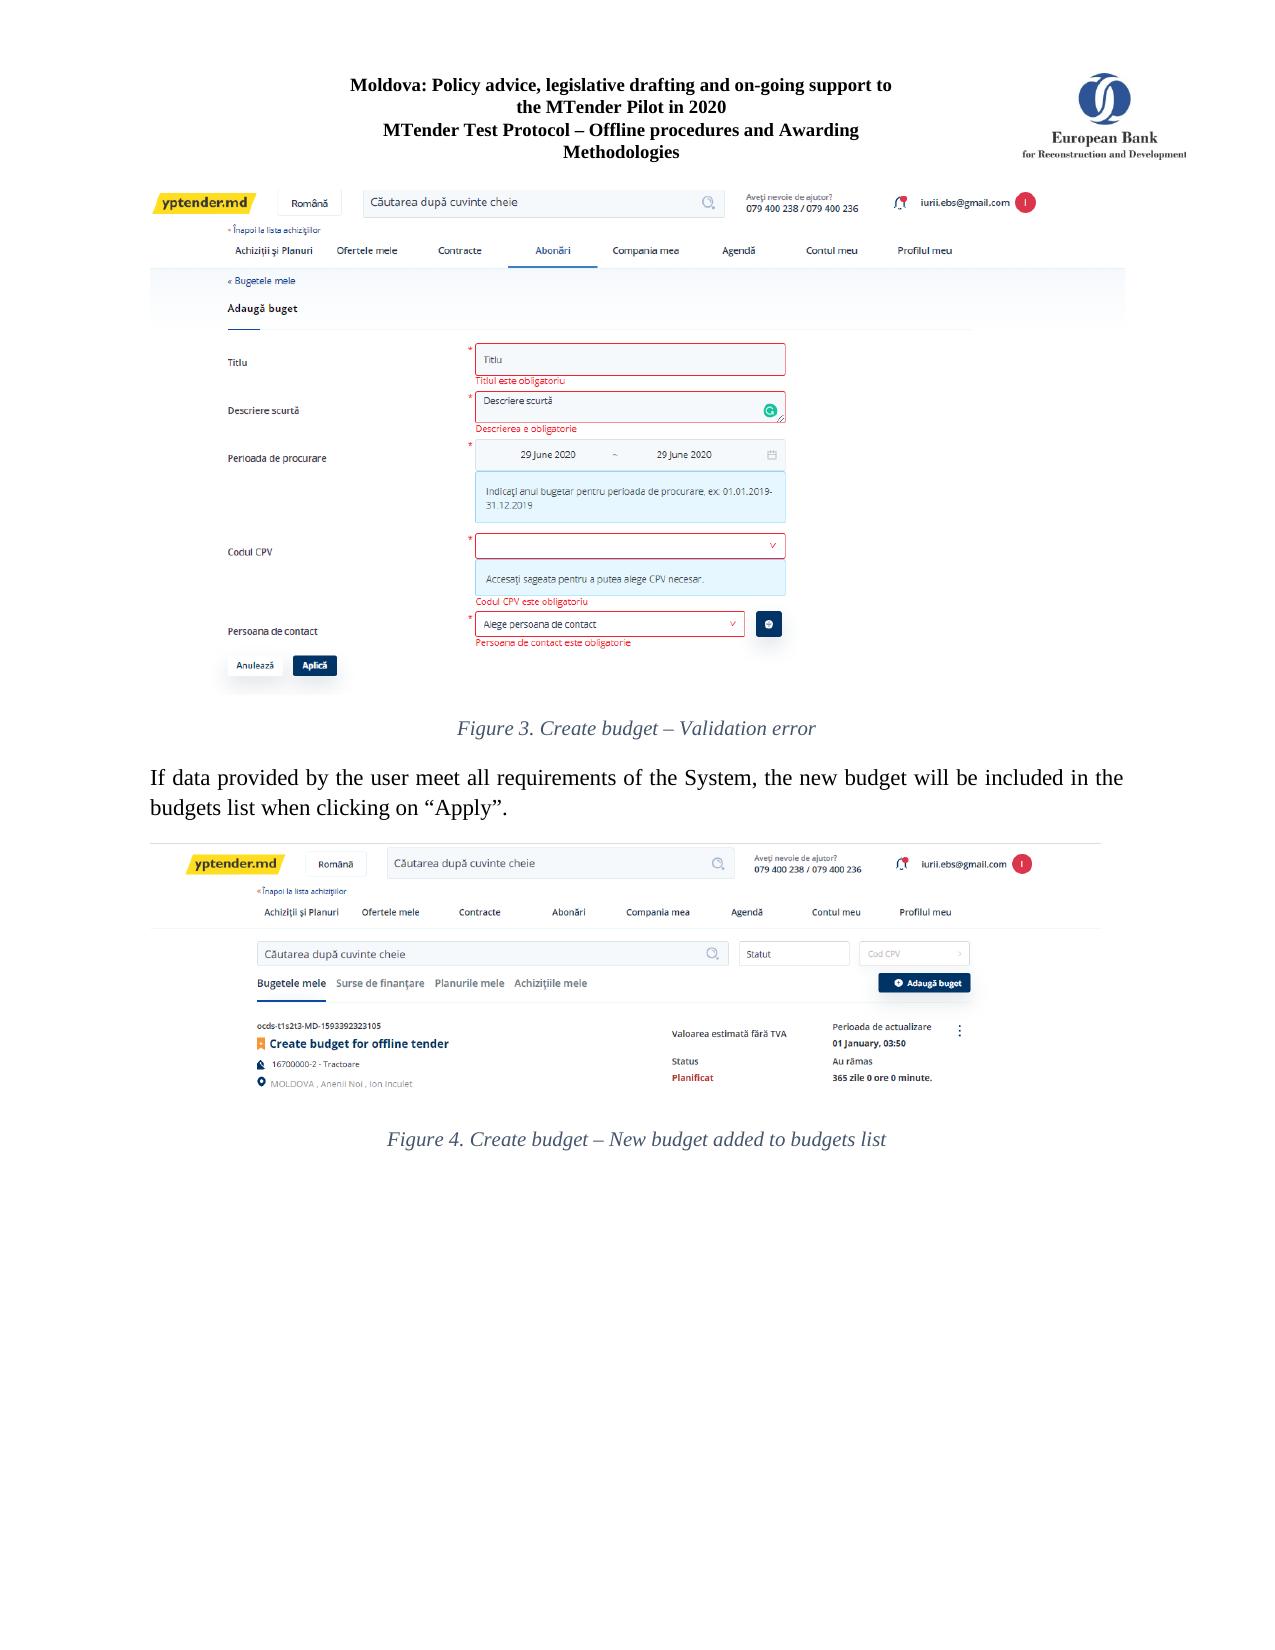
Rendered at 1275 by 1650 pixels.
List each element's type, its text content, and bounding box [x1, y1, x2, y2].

text Figure 3. Create budget – Validation error [150, 716, 1125, 740]
text Figure 4. Create budget – New budget added to budgets list [150, 1127, 1125, 1151]
picture [150, 190, 1125, 695]
picture [150, 841, 1102, 1107]
picture [1022, 73, 1187, 160]
text If data provided by the user meet all requirements of the System, the new budget will be included in the budgets list when clicking on “Apply”. [150, 764, 1125, 821]
